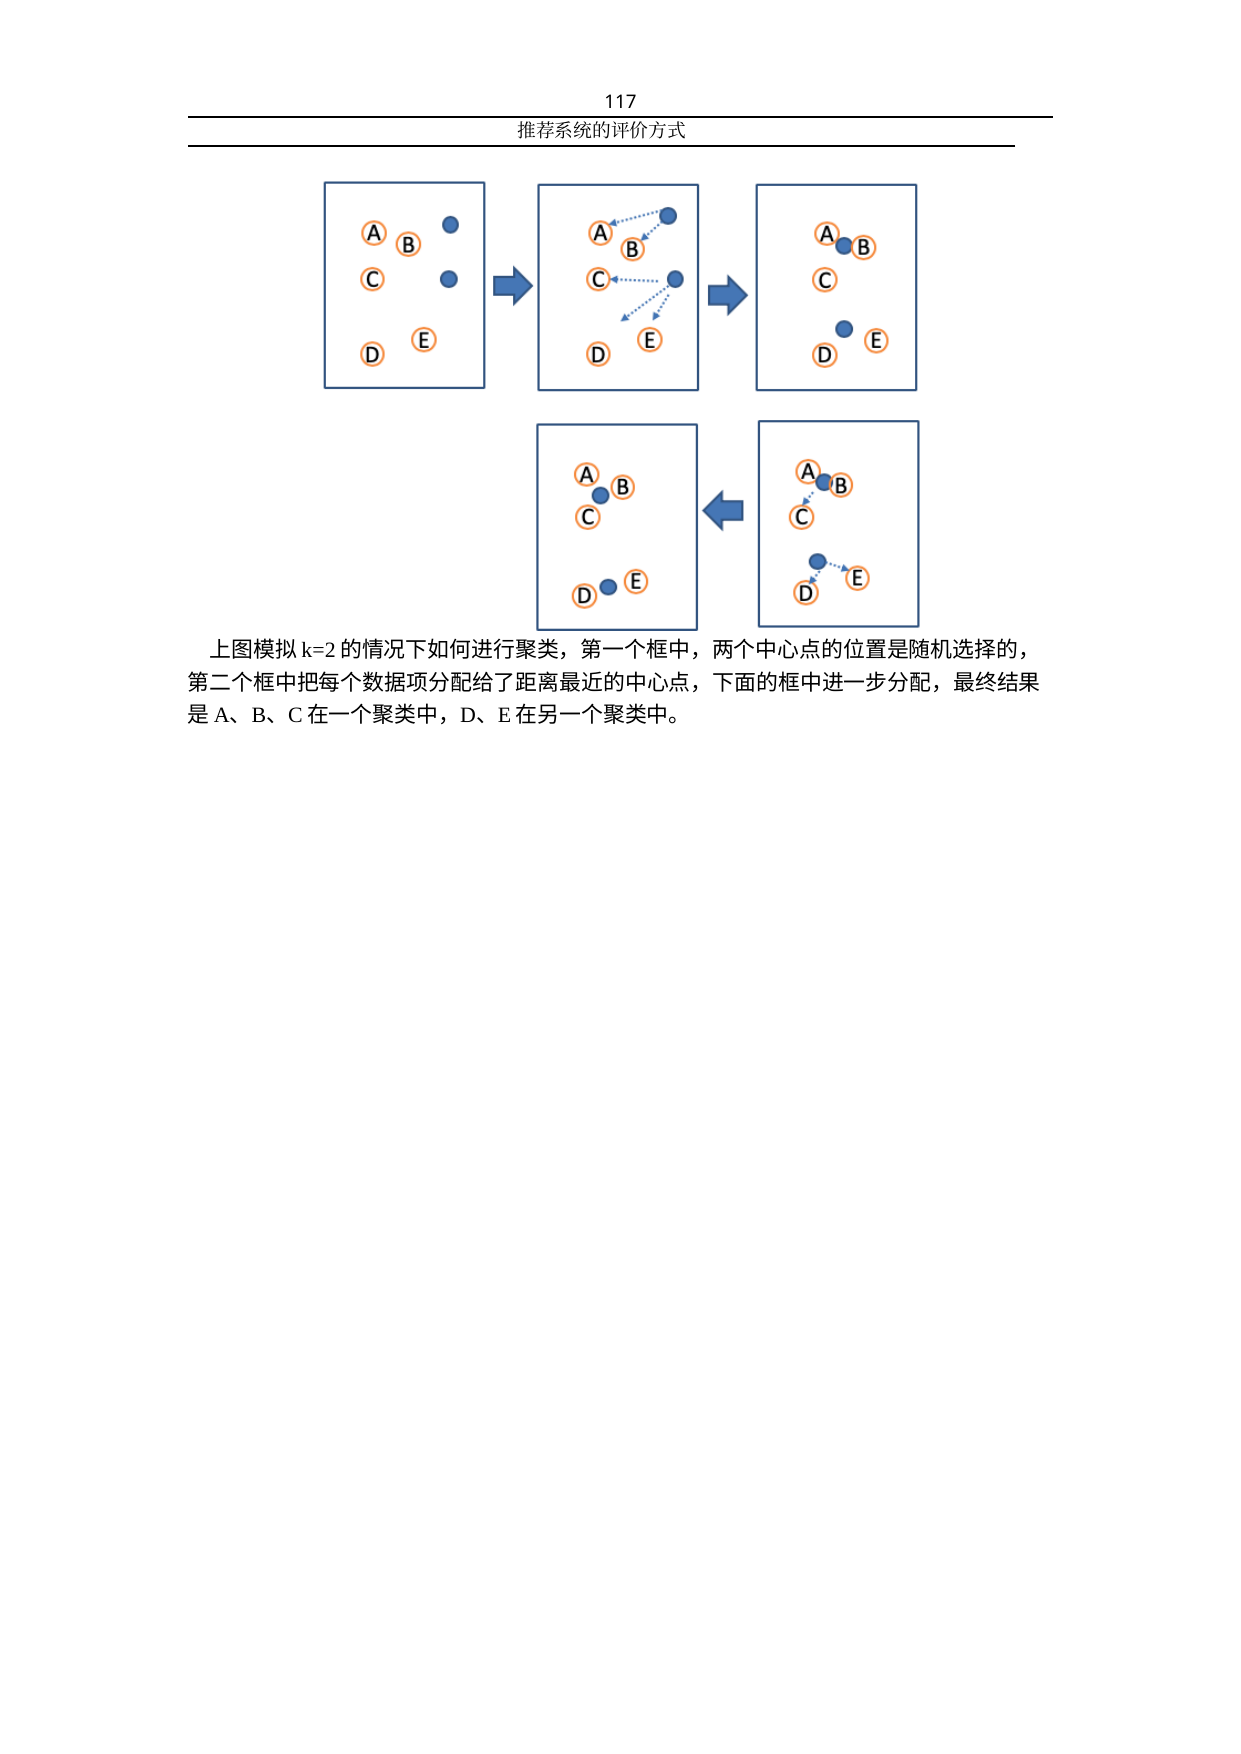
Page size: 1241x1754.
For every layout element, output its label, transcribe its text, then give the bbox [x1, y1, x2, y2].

text 上图模拟k=2的情况下如何进行聚类，第一个框中，两个中心点的位置是随机选择的，第二个框中把每个数据项分配给了距离最近的中心点，下面的框中进一步分配，最终结果是A、B、C在一个聚类中，D、E在另一个聚类中。 [187, 632, 1053, 729]
picture [316, 176, 924, 631]
